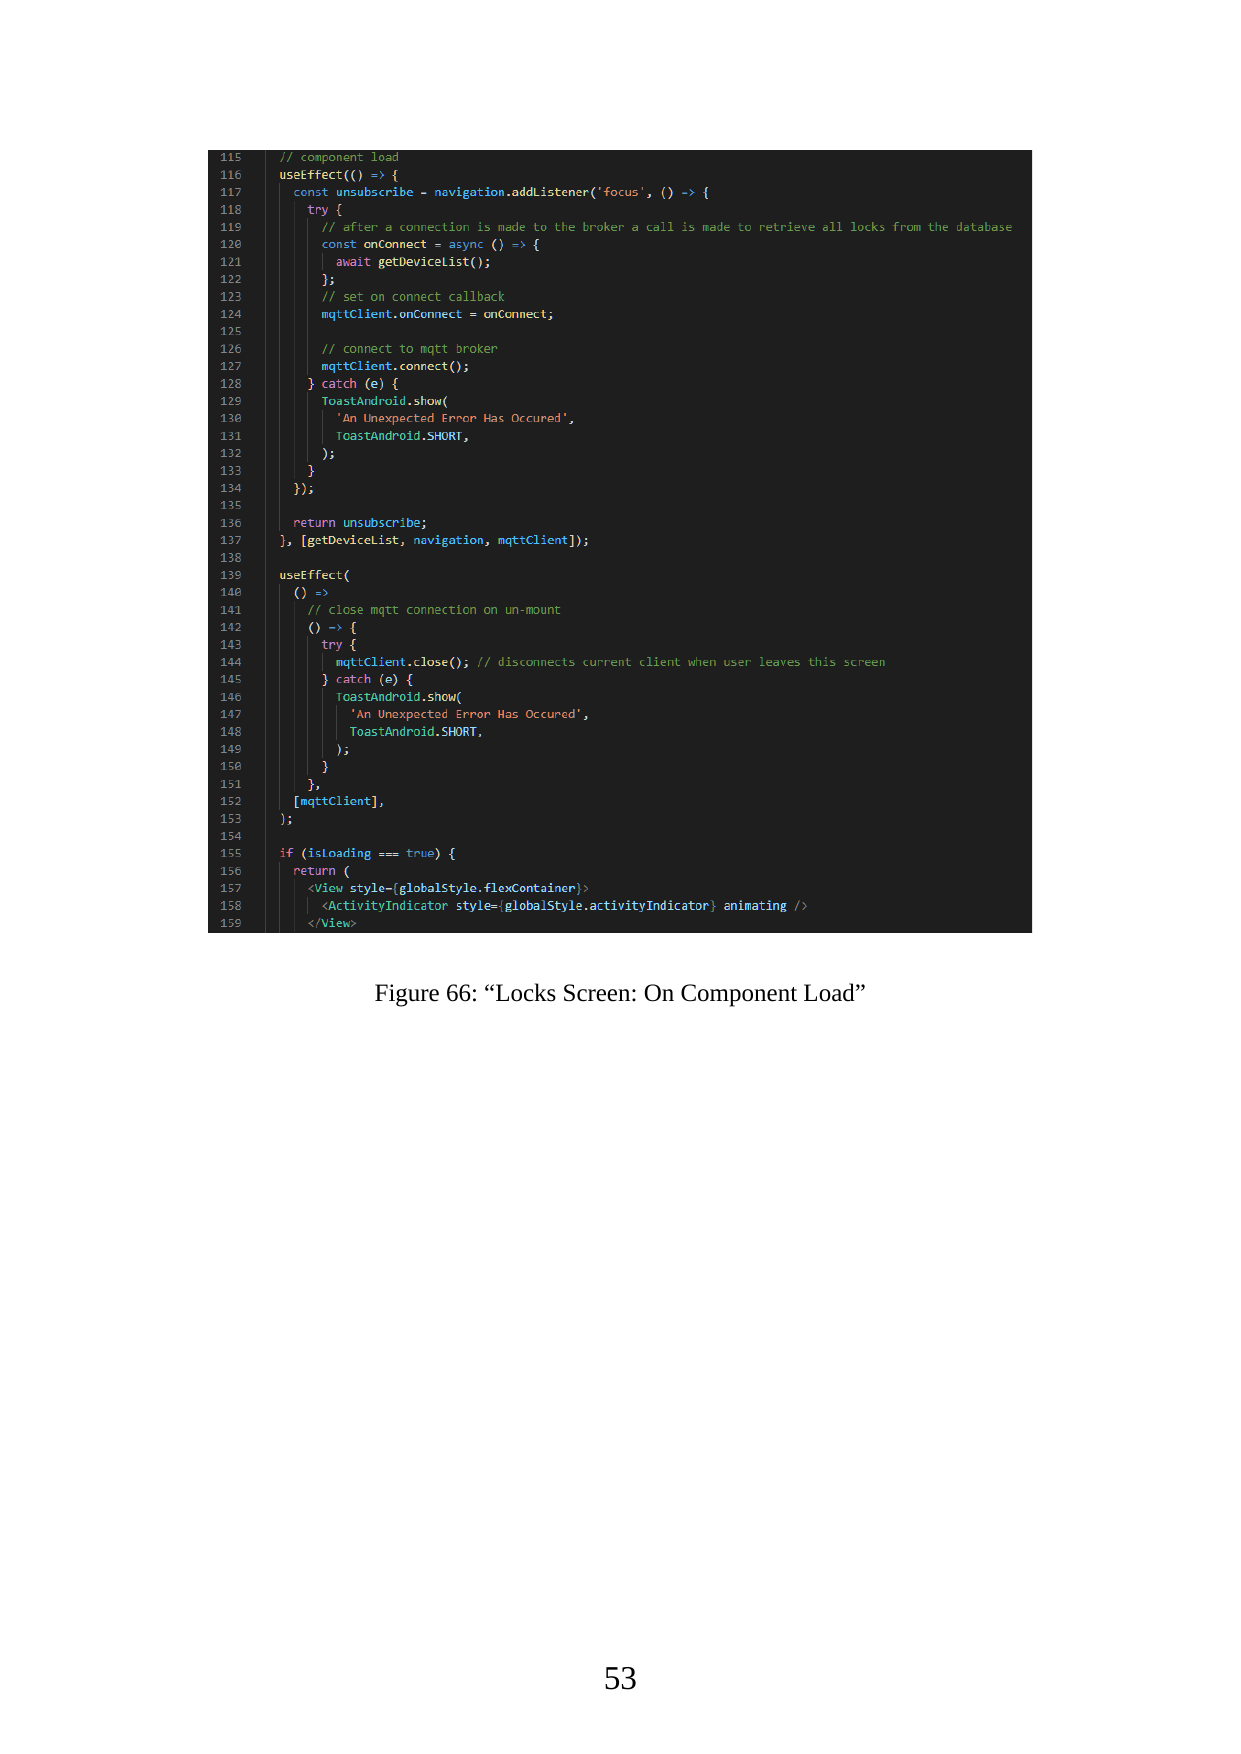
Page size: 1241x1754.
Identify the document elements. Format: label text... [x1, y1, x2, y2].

picture [208, 150, 1033, 933]
text Figure 66: “Locks Screen: On Component Load” [150, 978, 1090, 1007]
